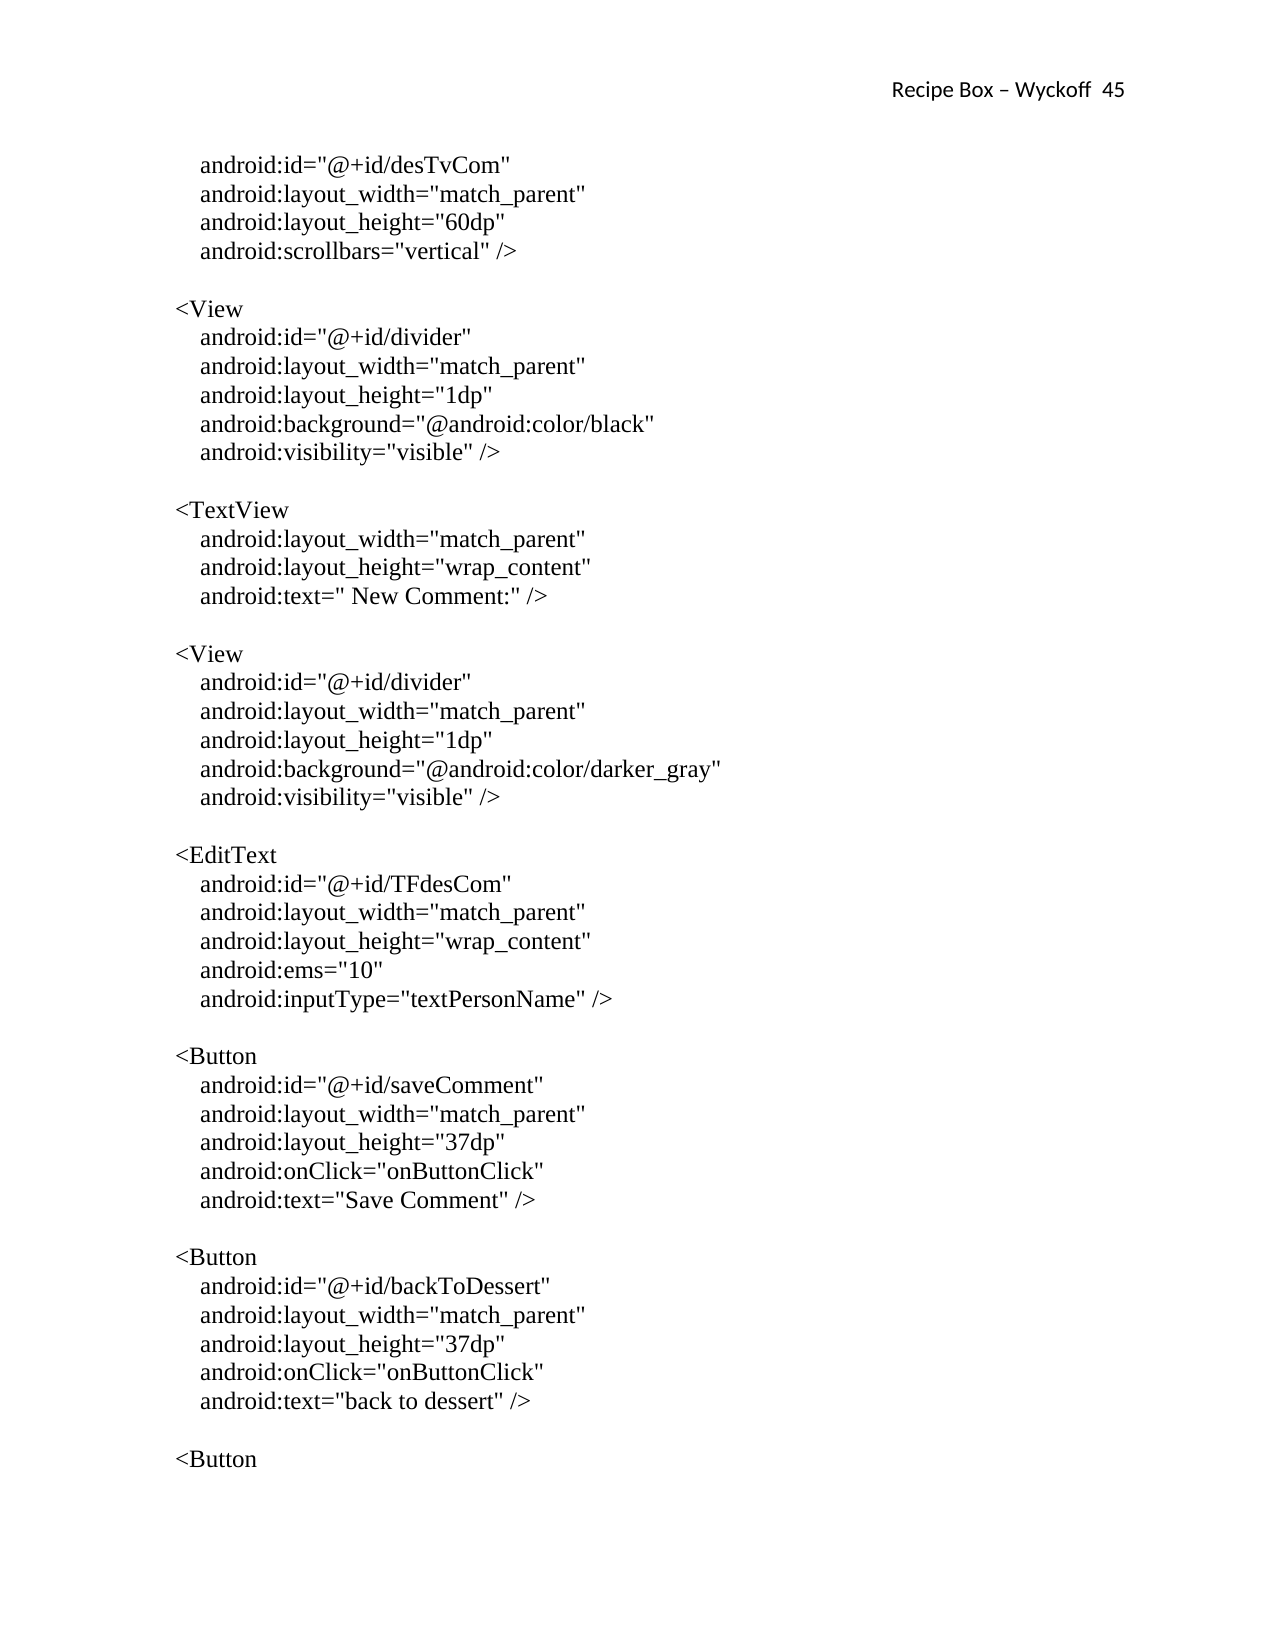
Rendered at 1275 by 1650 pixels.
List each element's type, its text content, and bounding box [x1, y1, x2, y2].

text android:id="@+id/desTvCom" [150, 150, 1125, 179]
text android:id="@+id/TFdesCom" [150, 869, 1125, 897]
text android:layout_height="wrap_content" [150, 926, 1125, 955]
text android:layout_width="match_parent" [150, 351, 1125, 380]
text android:onClick="onButtonClick" [150, 1357, 1125, 1386]
text android:visibility="visible" /> [150, 437, 1125, 466]
text android:id="@+id/backToDessert" [150, 1271, 1125, 1300]
text android:layout_width="match_parent" [150, 524, 1125, 552]
text android:visibility="visible" /> [150, 782, 1125, 811]
text android:text=" New Comment:" /> [150, 581, 1125, 610]
text android:layout_width="match_parent" [150, 1099, 1125, 1127]
text android:layout_height="37dp" [150, 1127, 1125, 1156]
text android:id="@+id/divider" [150, 667, 1125, 696]
text android:inputType="textPersonName" /> [150, 984, 1125, 1012]
text android:background="@android:color/darker_gray" [150, 754, 1125, 782]
text android:text="back to dessert" /> [150, 1386, 1125, 1415]
text android:text="Save Comment" /> [150, 1185, 1125, 1214]
text <View [150, 639, 1125, 667]
text android:layout_height="1dp" [150, 725, 1125, 754]
text android:layout_width="match_parent" [150, 696, 1125, 725]
text android:layout_height="60dp" [150, 207, 1125, 236]
text android:layout_width="match_parent" [150, 897, 1125, 926]
text android:id="@+id/divider" [150, 322, 1125, 351]
text <TextView [150, 495, 1125, 524]
text <View [150, 294, 1125, 322]
text android:scrollbars="vertical" /> [150, 236, 1125, 265]
text android:layout_height="1dp" [150, 380, 1125, 409]
text android:onClick="onButtonClick" [150, 1156, 1125, 1185]
text <EditText [150, 840, 1125, 869]
text android:id="@+id/saveComment" [150, 1070, 1125, 1099]
text android:layout_height="37dp" [150, 1329, 1125, 1357]
text android:layout_width="match_parent" [150, 1300, 1125, 1329]
text android:ems="10" [150, 955, 1125, 984]
text android:background="@android:color/black" [150, 409, 1125, 437]
text <Button [150, 1041, 1125, 1070]
text <Button [150, 1242, 1125, 1271]
text android:layout_height="wrap_content" [150, 552, 1125, 581]
text android:layout_width="match_parent" [150, 179, 1125, 207]
text <Button [150, 1444, 1125, 1472]
